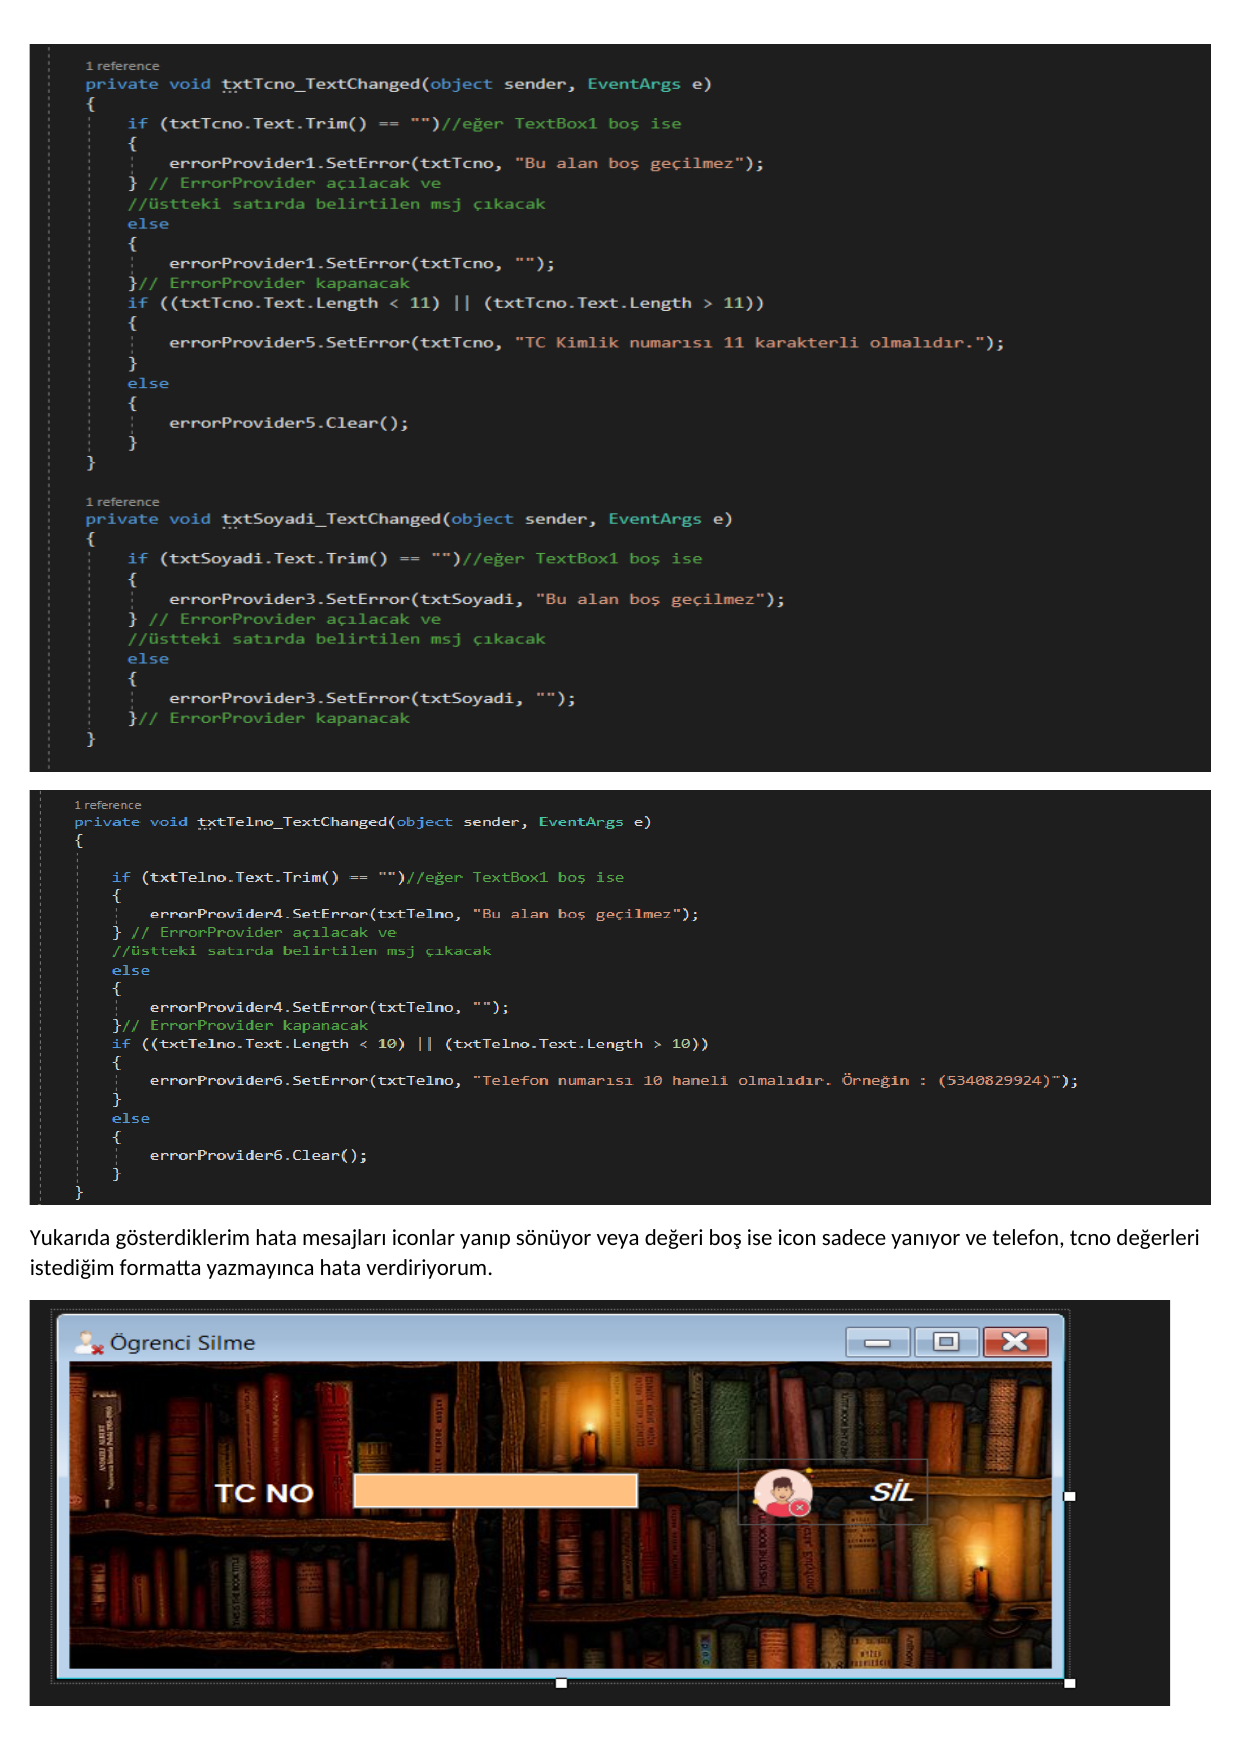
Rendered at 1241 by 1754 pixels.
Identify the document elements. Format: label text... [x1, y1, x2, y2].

picture [29, 44, 1211, 772]
picture [29, 790, 1211, 1205]
text Yukarıda gösterdiklerim hata mesajları iconlar yanıp sönüyor veya değeri boş ise icon sadece yanıyor ve telefon, tcno değerleri istediğim formatta yazmayınca hata verdiriyorum. [29, 1223, 1211, 1282]
picture [29, 1300, 1171, 1706]
